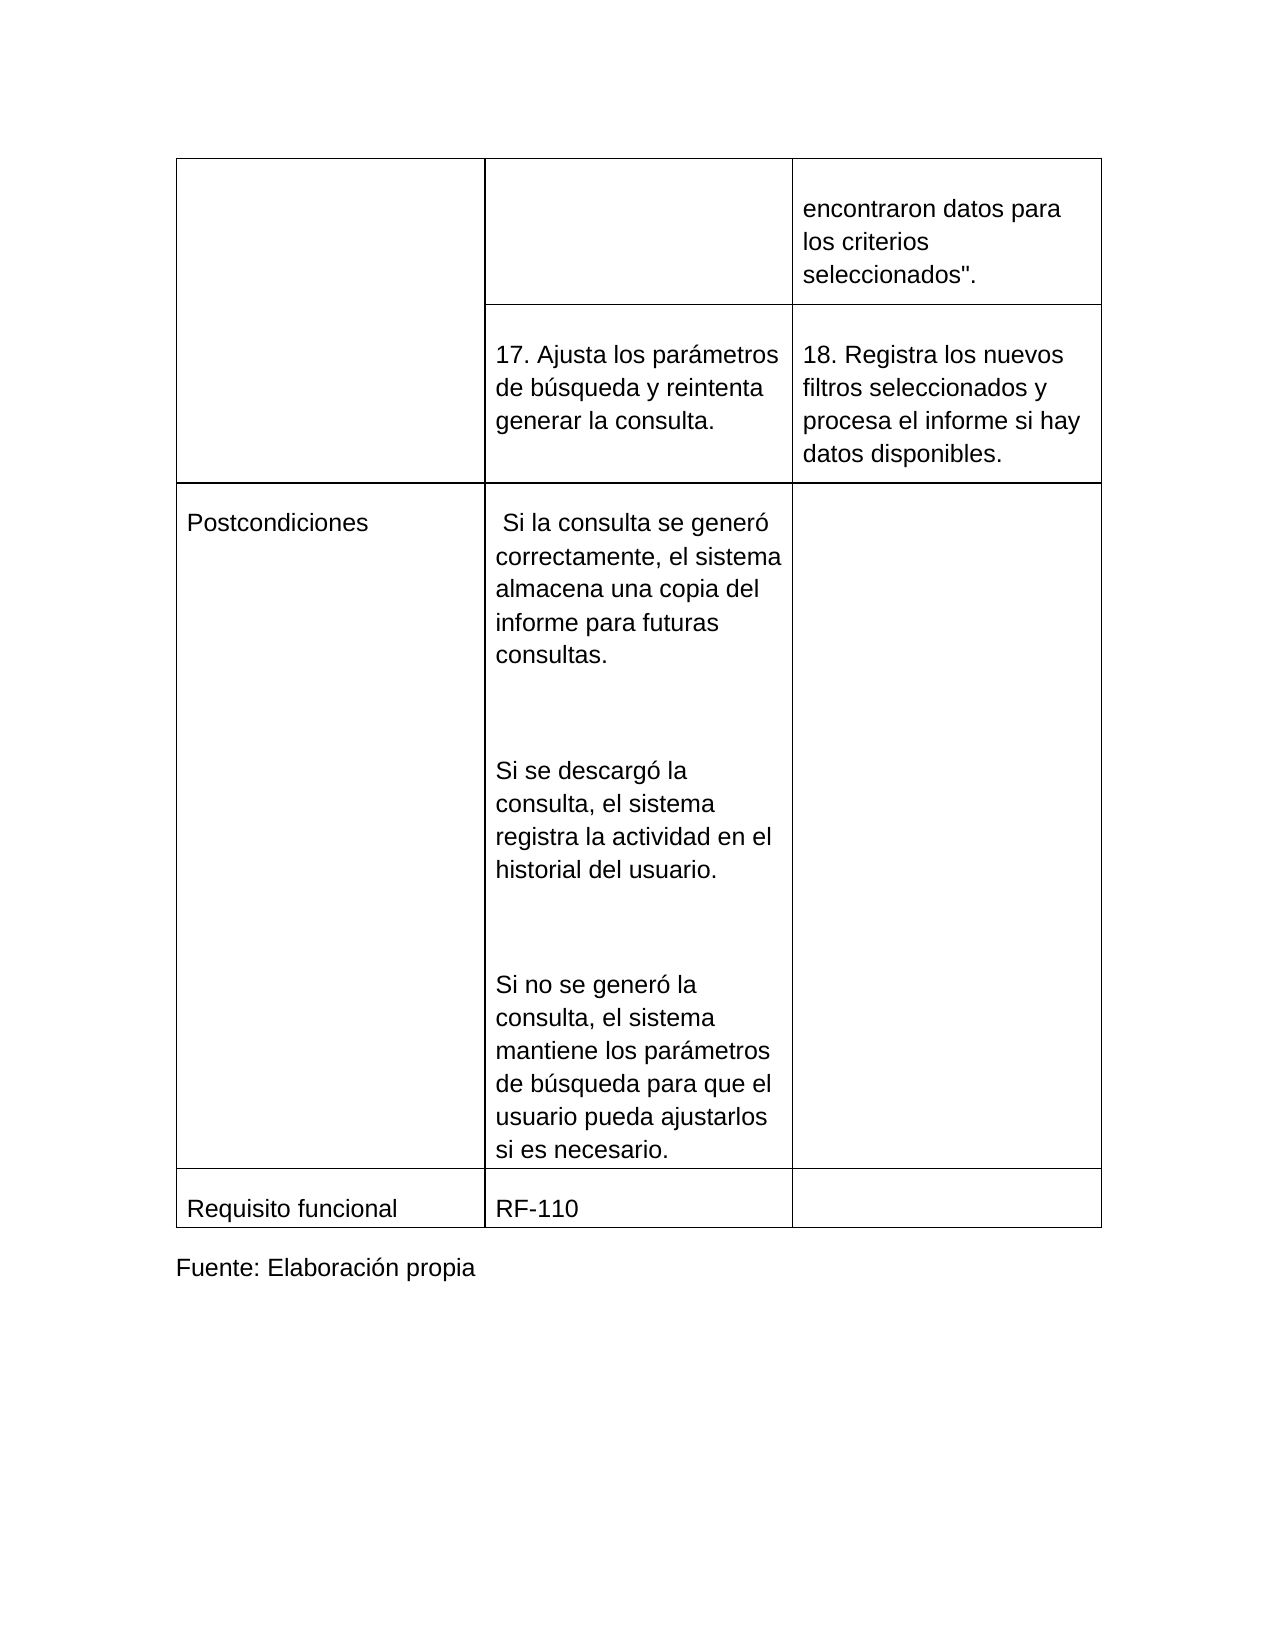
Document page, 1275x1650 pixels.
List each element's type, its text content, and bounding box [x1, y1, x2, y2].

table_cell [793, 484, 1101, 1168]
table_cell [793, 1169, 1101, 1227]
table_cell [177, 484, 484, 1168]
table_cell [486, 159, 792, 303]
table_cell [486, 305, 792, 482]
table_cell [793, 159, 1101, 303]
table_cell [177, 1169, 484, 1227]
text Fuente: Elaboración propia [176, 1253, 1101, 1282]
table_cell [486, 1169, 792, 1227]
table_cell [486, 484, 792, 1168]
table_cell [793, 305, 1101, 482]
